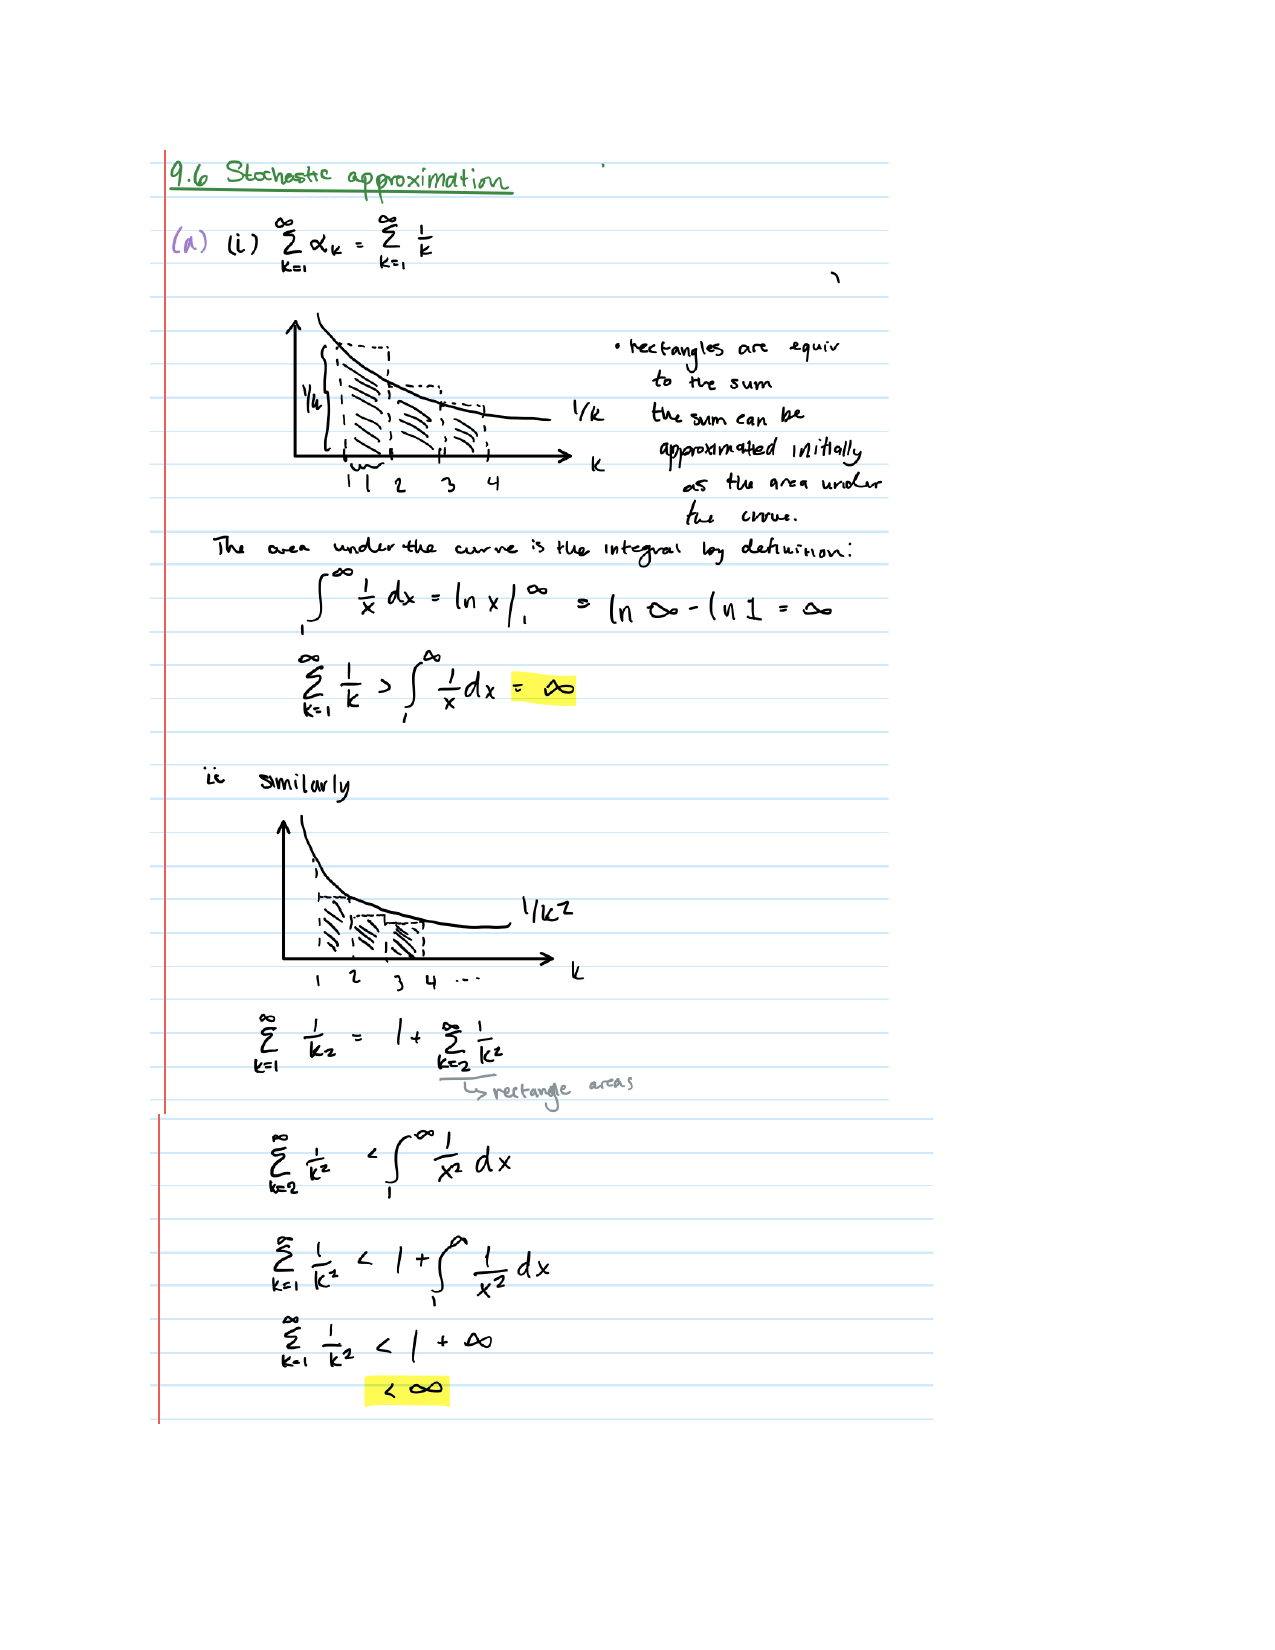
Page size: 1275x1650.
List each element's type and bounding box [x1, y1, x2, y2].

picture [150, 150, 934, 1424]
